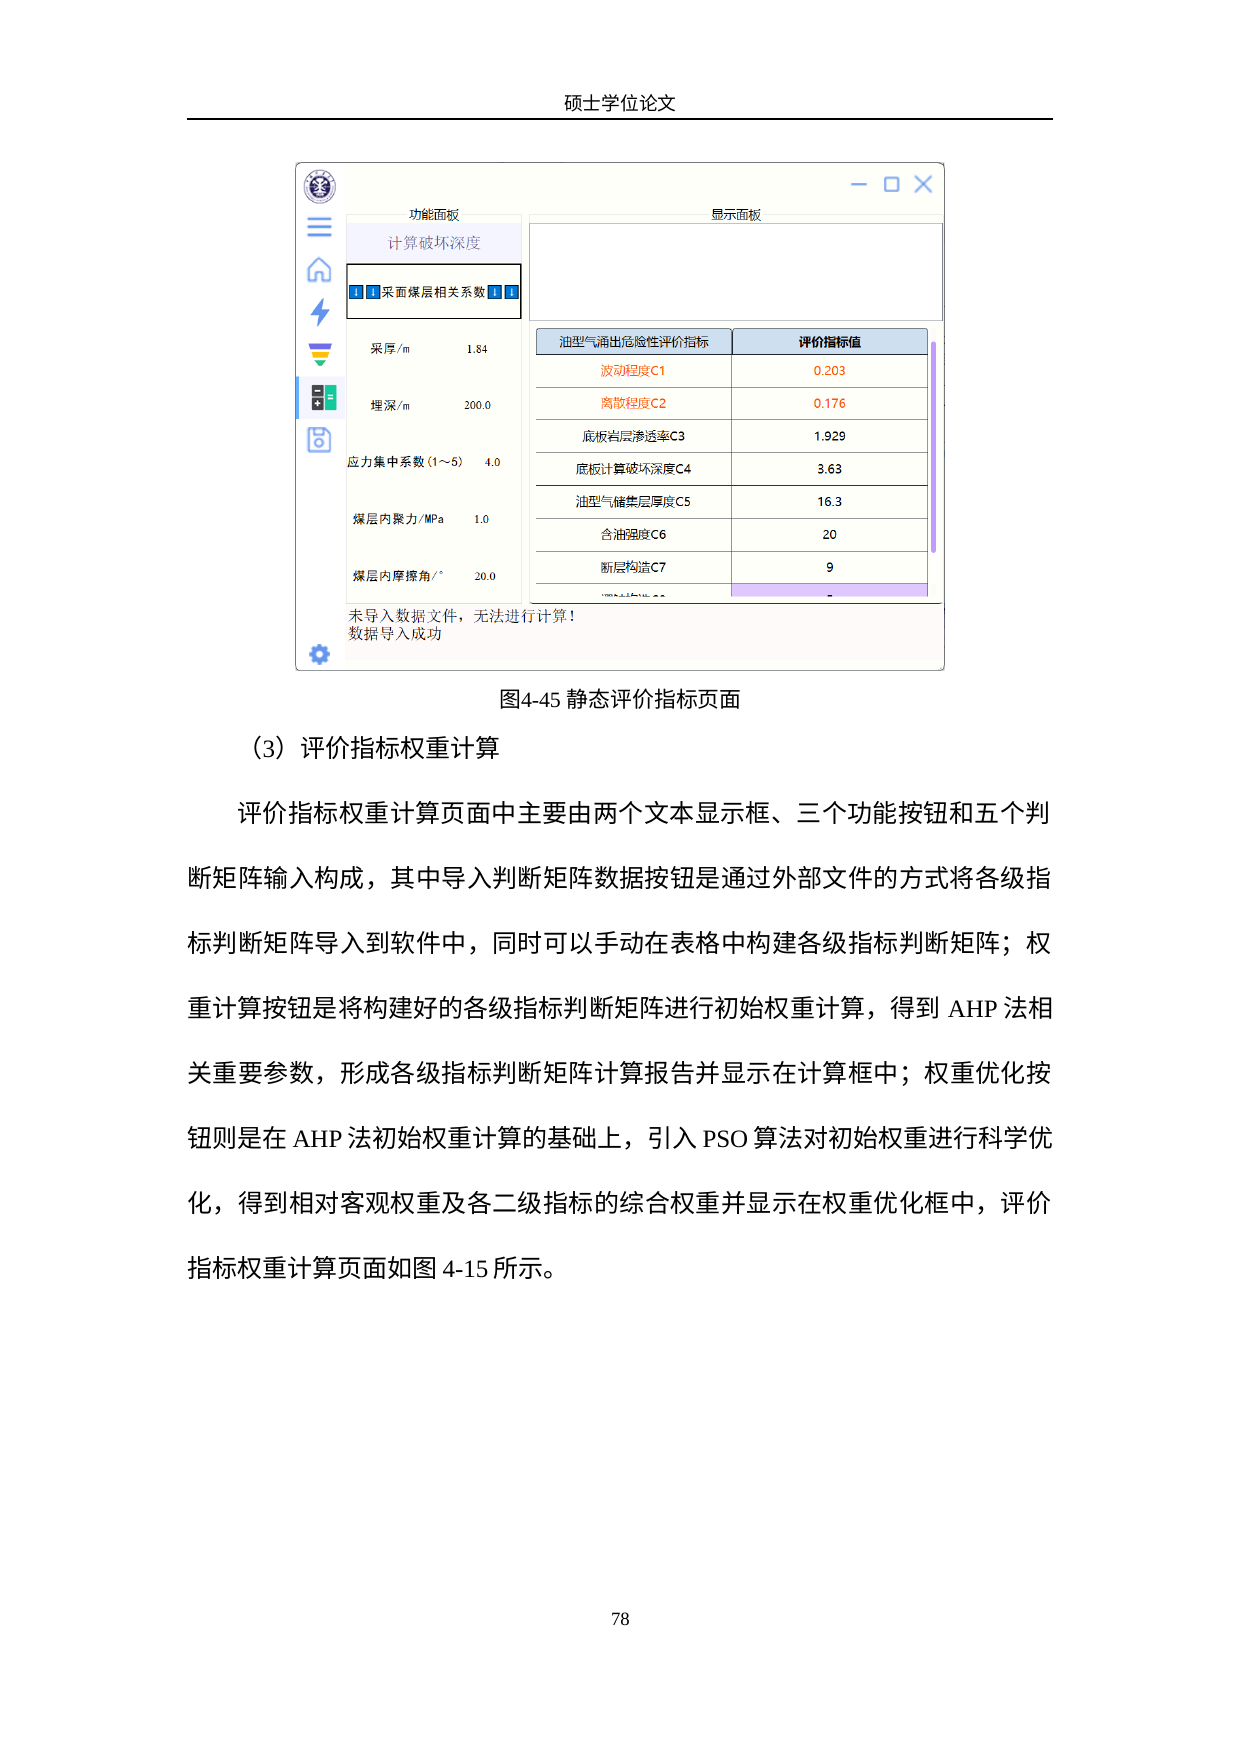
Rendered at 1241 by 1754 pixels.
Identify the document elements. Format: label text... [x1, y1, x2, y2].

text 评价指标权重计算页面中主要由两个文本显示框、三个功能按钮和五个判断矩阵输入构成，其中导入判断矩阵数据按钮是通过外部文件的方式将各级指标判断矩阵导入到软件中，同时可以手动在表格中构建各级指标判断矩阵；权重计算按钮是将构建好的各级指标判断矩阵进行初始权重计算，得到AHP法相关重要参数，形成各级指标判断矩阵计算报告并显示在计算框中；权重优化按钮则是在AHP法初始权重计算的基础上，引入PSO算法对初始权重进行科学优化，得到相对客观权重及各二级指标的综合权重并显示在权重优化框中，评价指标权重计算页面如图4-15所示。 [187, 779, 1053, 1299]
picture [295, 162, 945, 671]
text （3）评价指标权重计算 [187, 714, 1053, 779]
